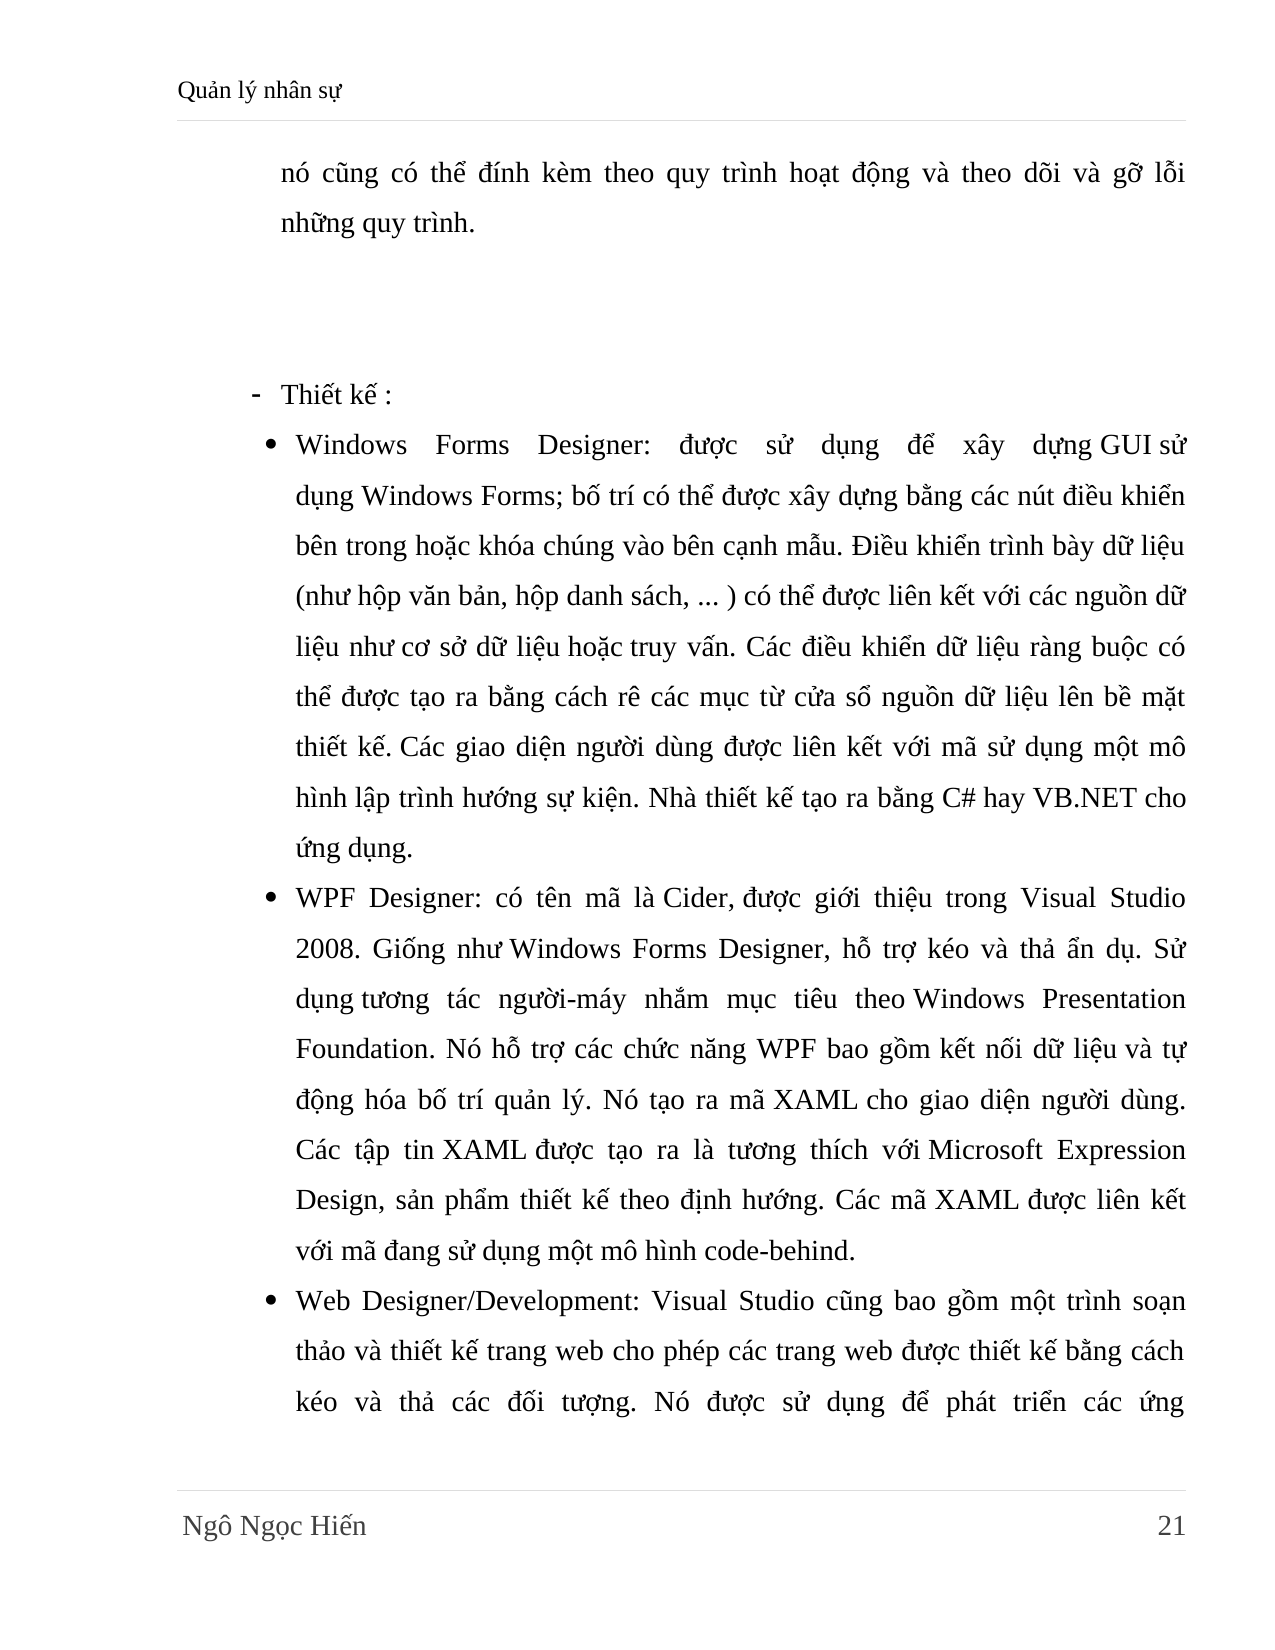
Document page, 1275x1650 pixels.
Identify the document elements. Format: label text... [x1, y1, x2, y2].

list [266, 1283, 1186, 1417]
list WPF Designer: có tên mã là Cider, được giới thiệu trong Visual Studio 2008. Giống như Windows Forms Designer, hỗ trợ kéo và thả ẩn dụ. Sử dụng tương tác người-máy nhắm mục tiêu theo Windows Presentation Foundation. Nó hỗ trợ các chức năng WPF bao gồm kết nối dữ liệu và tự động hóa bố trí quản lý. Nó tạo ra mã XAML cho giao diện người dùng. Các tập tin XAML được tạo ra là tương thích với Microsoft Expression Design, sản phẩm thiết kế theo định hướng. Các mã XAML được liên kết với mã đang sử dụng một mô hình code-behind. [266, 880, 1186, 1266]
list Thiết kế : [251, 377, 1186, 411]
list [251, 155, 1186, 239]
list Windows Forms Designer: được sử dụng để xây dựng GUI sử dụng Windows Forms; bố trí có thể được xây dựng bằng các nút điều khiển bên trong hoặc khóa chúng vào bên cạnh mẫu. Điều khiển trình bày dữ liệu (như hộp văn bản, hộp danh sách, ... ) có thể được liên kết với các nguồn dữ liệu như cơ sở dữ liệu hoặc truy vấn. Các điều khiển dữ liệu ràng buộc có thể được tạo ra bằng cách rê các mục từ cửa sổ nguồn dữ liệu lên bề mặt thiết kế. Các giao diện người dùng được liên kết với mã sử dụng một mô hình lập trình hướng sự kiện. Nhà thiết kế tạo ra bằng C# hay VB.NET cho ứng dụng. [266, 427, 1186, 864]
